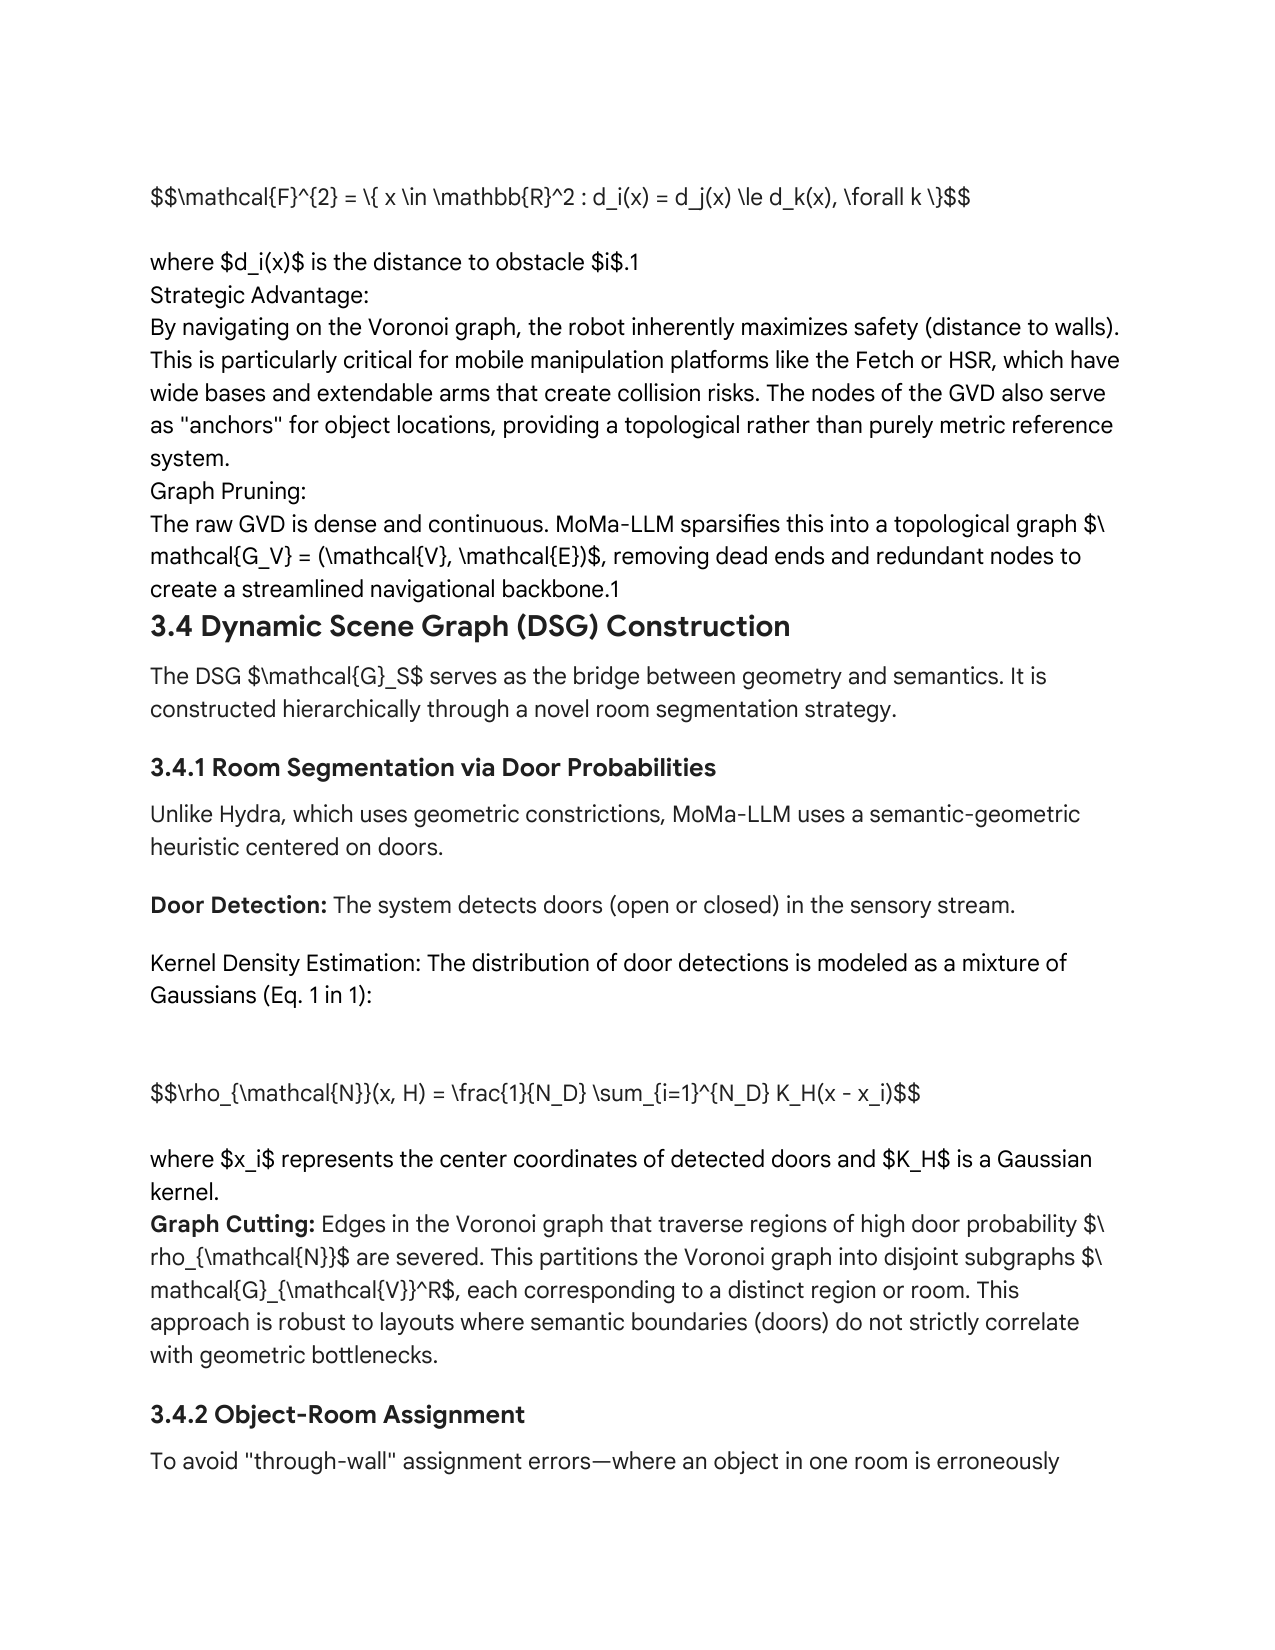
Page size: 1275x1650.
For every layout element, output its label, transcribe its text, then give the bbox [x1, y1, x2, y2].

text By navigating on the Voronoi graph, the robot inherently maximizes safety (distance to walls). This is particularly critical for mobile manipulation platforms like the Fetch or HSR, which have wide bases and extendable arms that create collision risks. The nodes of the GVD also serve as "anchors" for object locations, providing a topological rather than purely metric reference system. [150, 313, 1125, 473]
text Strategic Advantage: [150, 281, 1125, 309]
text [150, 1447, 1125, 1476]
text Kernel Density Estimation: The distribution of door detections is modeled as a mixture of Gaussians (Eq. 1 in 1): [150, 949, 1125, 1010]
subtitle 3.4.2 Object-Room Assignment [150, 1399, 1125, 1430]
subtitle 3.4 Dynamic Scene Graph (DSG) Construction [150, 608, 1125, 644]
text Door Detection: The system detects doors (open or closed) in the sensory stream. [150, 891, 1125, 920]
text Graph Pruning: [150, 477, 1125, 506]
text The raw GVD is dense and continuous. MoMa-LLM sparsifies this into a topological graph $\mathcal{G_V} = (\mathcal{V}, \mathcal{E})$, removing dead ends and redundant nodes to create a streamlined navigational backbone.1 [150, 510, 1125, 604]
text where $d_i(x)$ is the distance to obstacle $i$.1 [150, 248, 1125, 277]
text Graph Cutting: Edges in the Voronoi graph that traverse regions of high door probability $\rho_{\mathcal{N}}$ are severed. This partitions the Voronoi graph into disjoint subgraphs $\mathcal{G}_{\mathcal{V}}^R$, each corresponding to a distinct region or room. This approach is robust to layouts where semantic boundaries (doors) do not strictly correlate with geometric bottlenecks. [150, 1211, 1125, 1370]
text $$\rho_{\mathcal{N}}(x, H) = \frac{1}{N_D} \sum_{i=1}^{N_D} K_H(x - x_i)$$ [150, 1080, 1125, 1108]
subtitle 3.4.1 Room Segmentation via Door Probabilities [150, 752, 1125, 784]
text Unlike Hydra, which uses geometric constrictions, MoMa-LLM uses a semantic-geometric heuristic centered on doors. [150, 801, 1125, 862]
text The DSG $\mathcal{G}_S$ serves as the bridge between geometry and semantics. It is constructed hierarchically through a novel room segmentation strategy. [150, 662, 1125, 723]
text where $x_i$ represents the center coordinates of detected doors and $K_H$ is a Gaussian kernel. [150, 1145, 1125, 1207]
text $$\mathcal{F}^{2} = \{ x \in \mathbb{R}^2 : d_i(x) = d_j(x) \le d_k(x), \forall k \}$$ [150, 183, 1125, 211]
